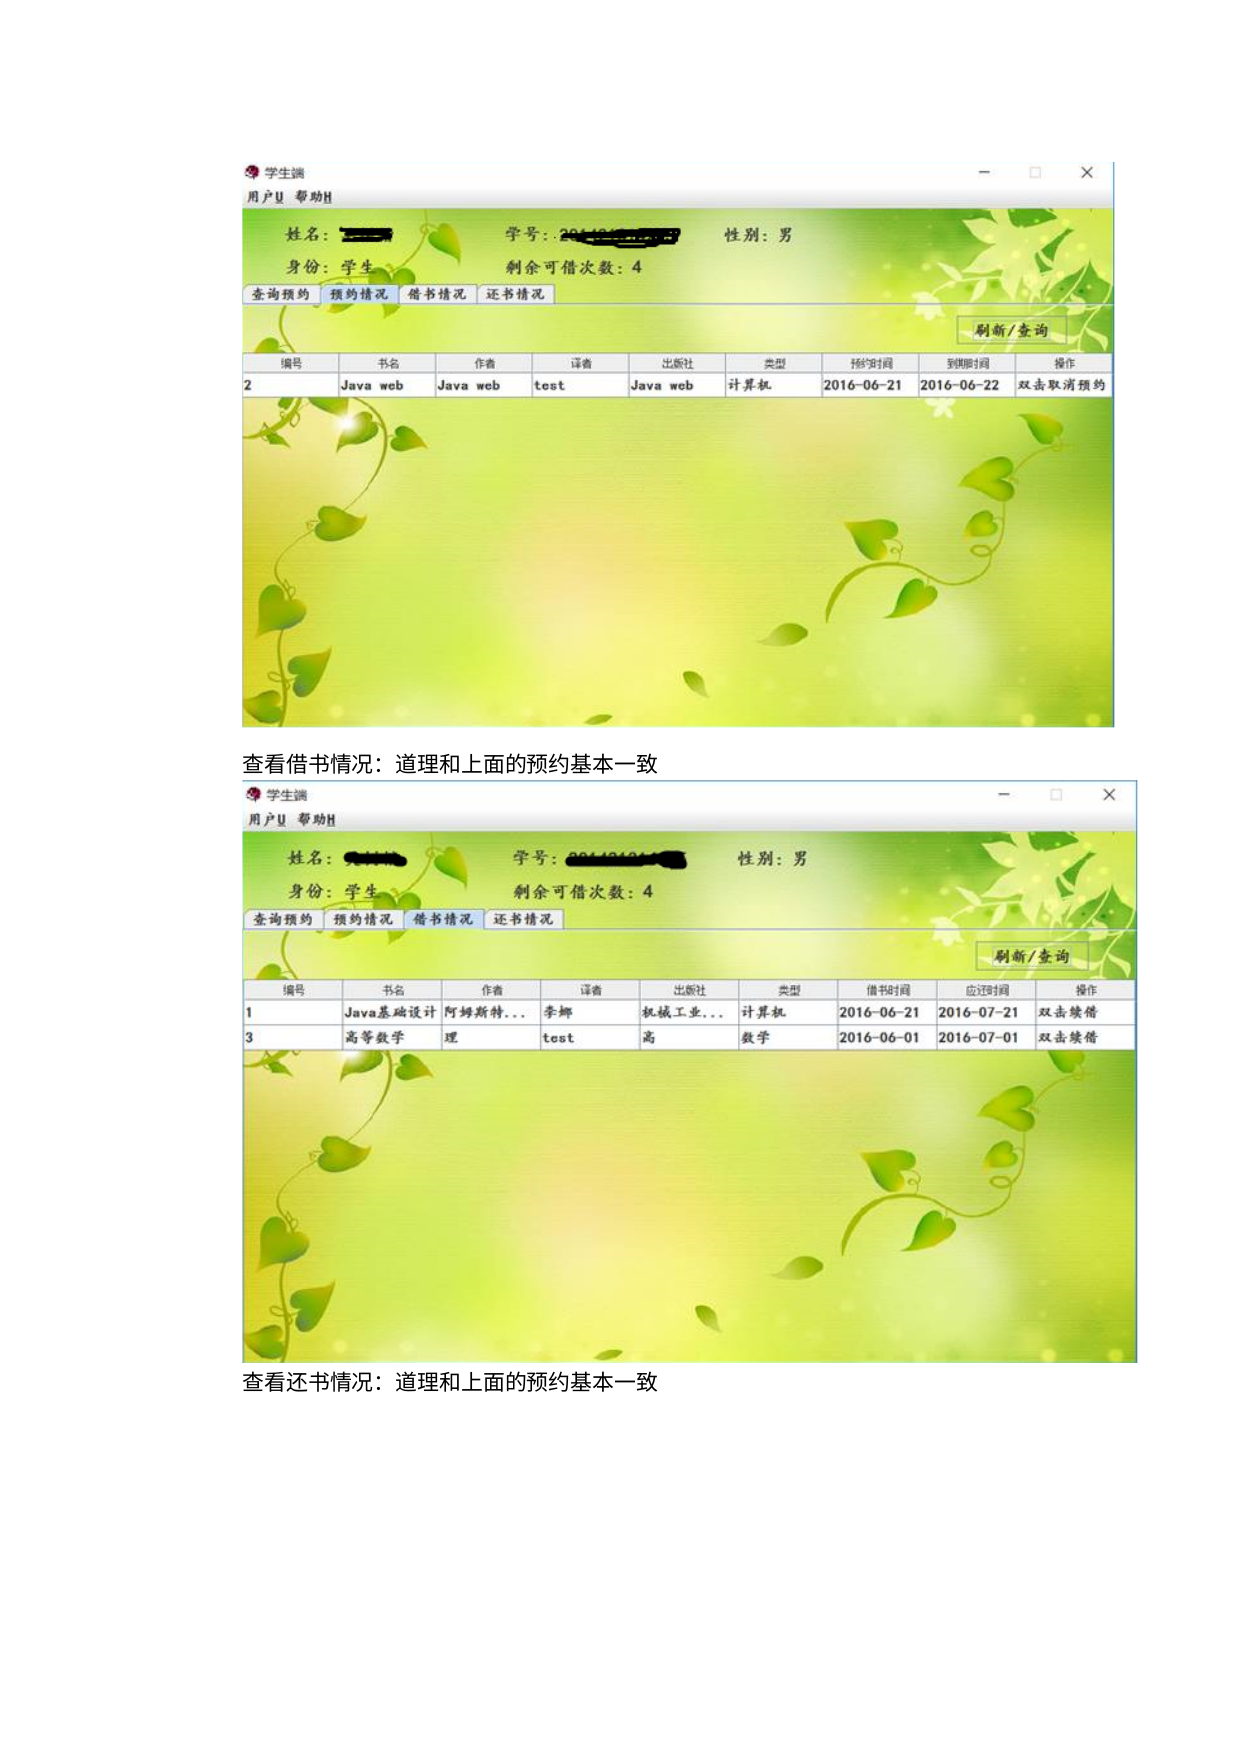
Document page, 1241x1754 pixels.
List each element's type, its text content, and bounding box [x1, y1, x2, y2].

text 查看借书情况：道理和上面的预约基本一致 [242, 747, 1053, 779]
picture [242, 162, 1117, 730]
text 查看还书情况：道理和上面的预约基本一致 [242, 1364, 1053, 1397]
picture [242, 779, 1140, 1363]
